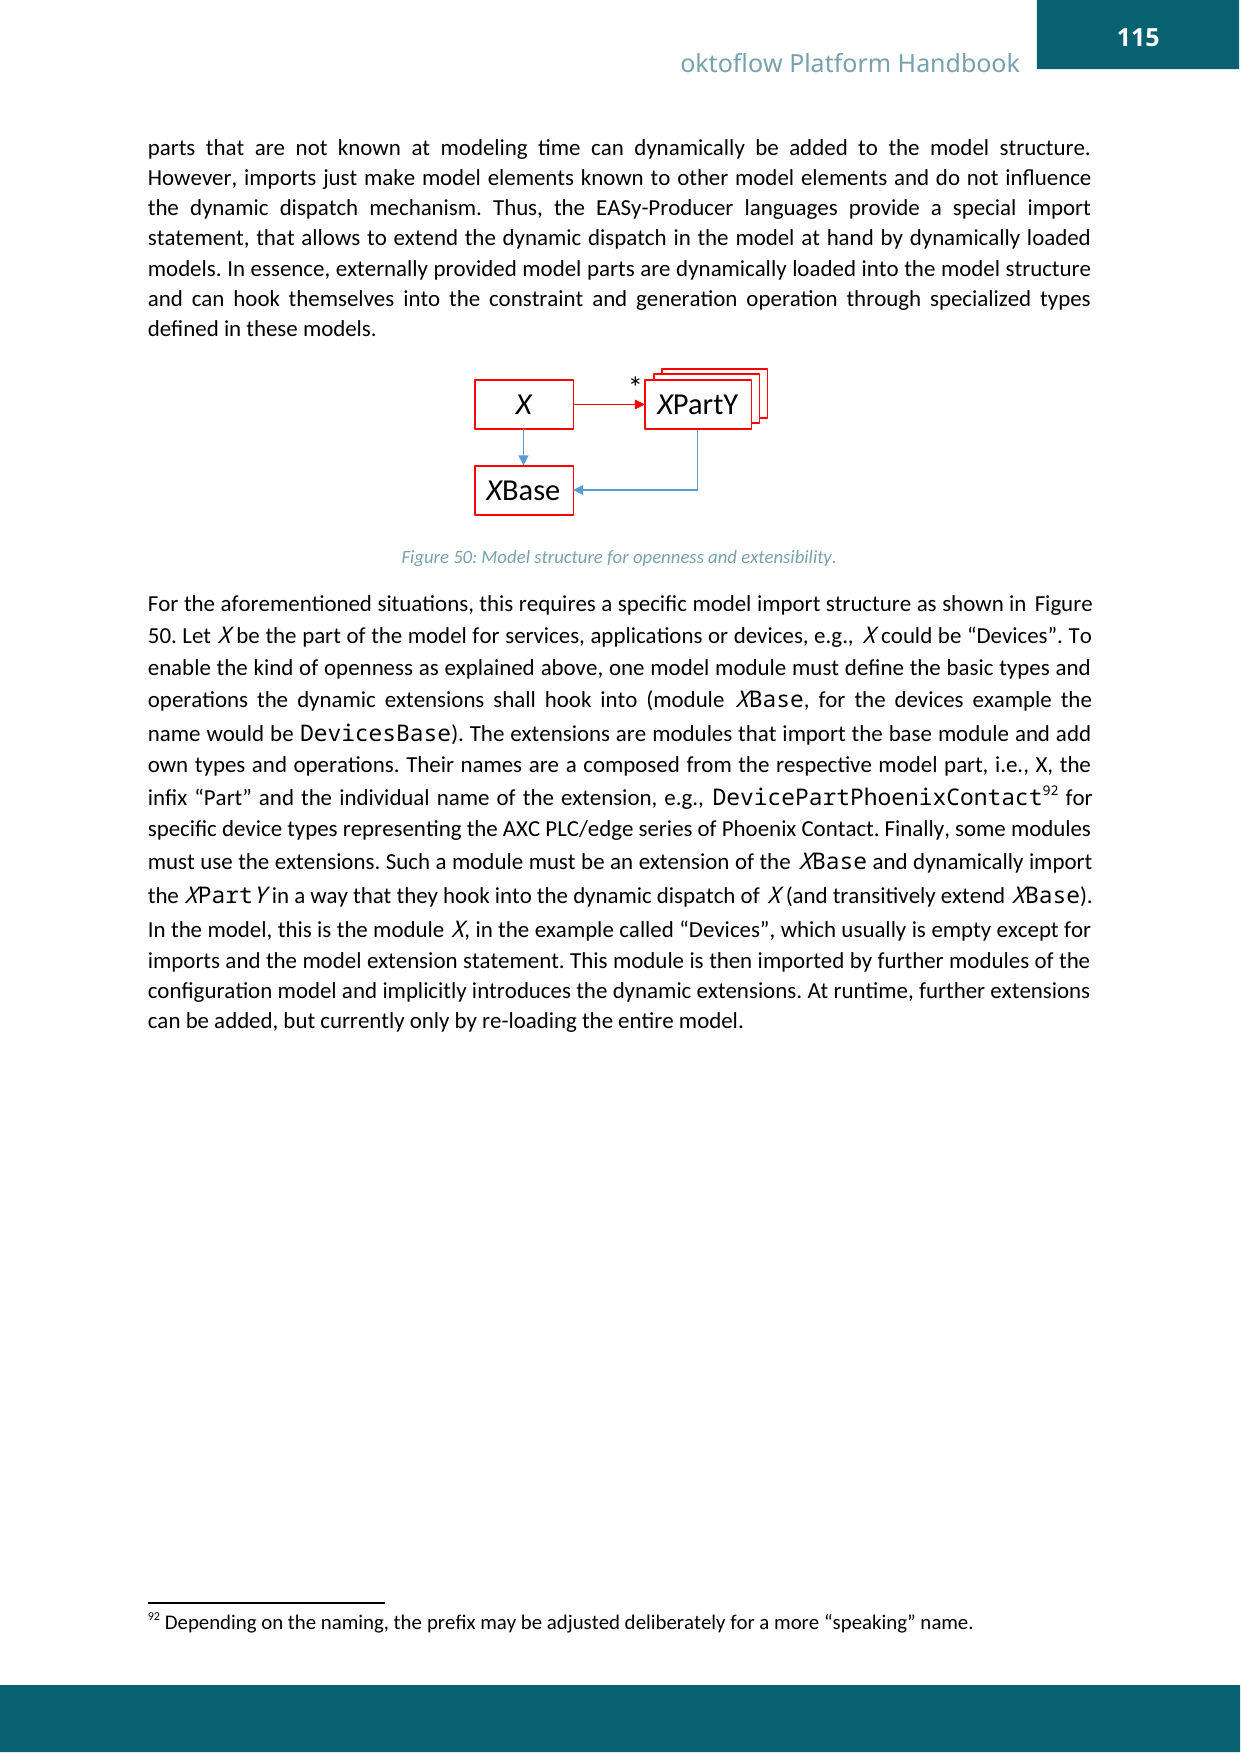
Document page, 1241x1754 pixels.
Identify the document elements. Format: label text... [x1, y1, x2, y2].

text For the aforementioned situations, this requires a specific model import structure as shown in Figure 50. Let X be the part of the model for services, applications or devices, e.g., X could be “Devices”. To enable the kind of openness as explained above, one model module must define the basic types and operations the dynamic extensions shall hook into (module XBase, for the devices example the name would be DevicesBase). The extensions are modules that import the base module and add own types and operations. Their names are a composed from the respective model part, i.e., X, the infix “Part” and the individual name of the extension, e.g., DevicePartPhoenixContact for specific device types representing the AXC PLC/edge series of Phoenix Contact. Finally, some modules must use the extensions. Such a module must be an extension of the XBase and dynamically import the XPartY in a way that they hook into the dynamic dispatch of X (and transitively extend XBase). In the model, this is the module X, in the example called “Devices”, which usually is empty except for imports and the model extension statement. This module is then imported by further modules of the configuration model and implicitly introduces the dynamic extensions. At runtime, further extensions can be added, but currently only by re-loading the entire model. [148, 589, 1093, 1034]
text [148, 133, 1093, 342]
text Figure 50: Model structure for openness and extensibility. [148, 545, 1093, 568]
